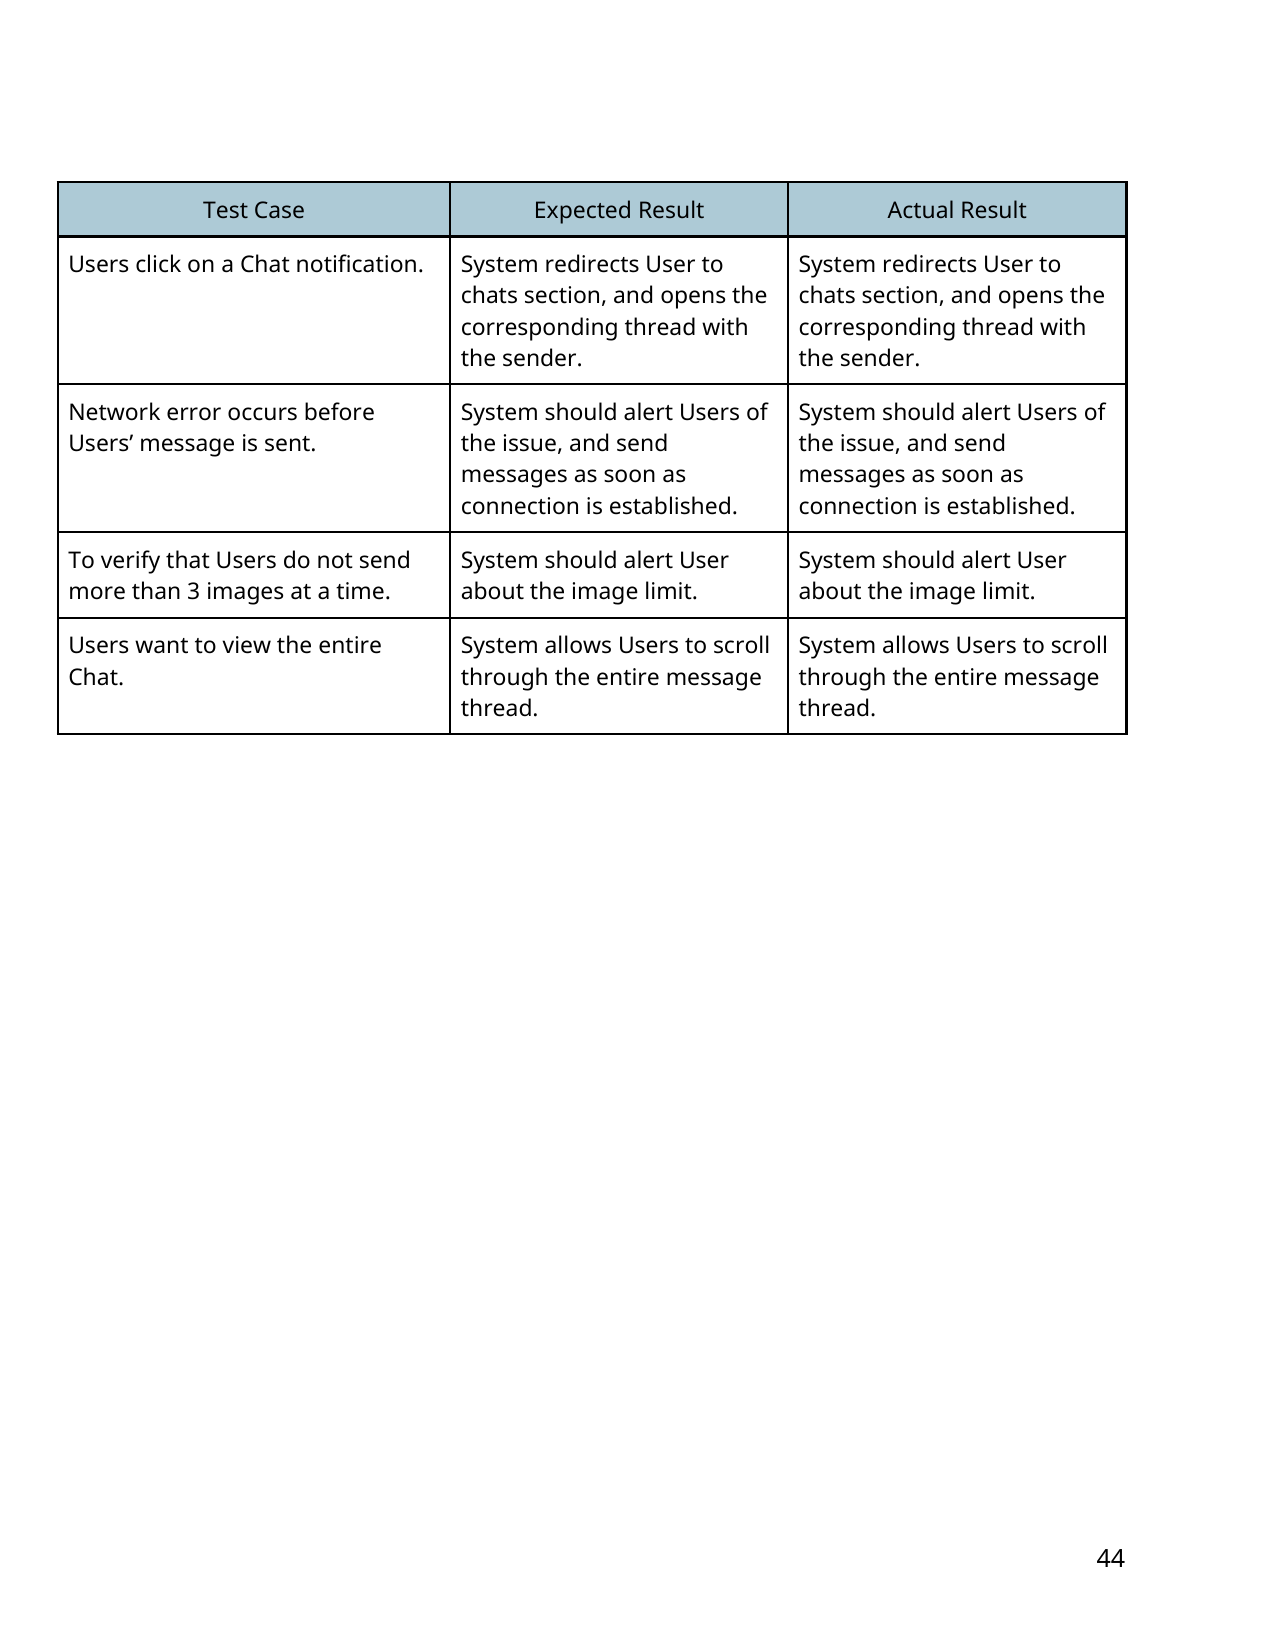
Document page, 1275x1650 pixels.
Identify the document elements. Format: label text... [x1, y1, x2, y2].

table_cell System should alert Users of the issue, and send messages as soon as connection is established. [451, 385, 787, 531]
table_header Actual Result [789, 183, 1125, 235]
table_cell System allows Users to scroll through the entire message thread. [789, 619, 1125, 733]
table_cell System allows Users to scroll through the entire message thread. [451, 619, 787, 733]
table_header Test Case [59, 183, 449, 235]
table_cell System should alert User about the image limit. [451, 533, 787, 617]
table_cell Network error occurs before Users’ message is sent. [59, 385, 449, 531]
table_cell To verify that Users do not send more than 3 images at a time. [59, 533, 449, 617]
table_cell System should alert User about the image limit. [789, 533, 1125, 617]
table_cell Users click on a Chat notification. [59, 238, 449, 383]
table_cell Users want to view the entire Chat. [59, 619, 449, 733]
table_header Expected Result [451, 183, 787, 235]
table_cell System should alert Users of the issue, and send messages as soon as connection is established. [789, 385, 1125, 531]
table_cell System redirects User to chats section, and opens the corresponding thread with the sender. [451, 238, 787, 383]
table_cell System redirects User to chats section, and opens the corresponding thread with the sender. [789, 238, 1125, 383]
